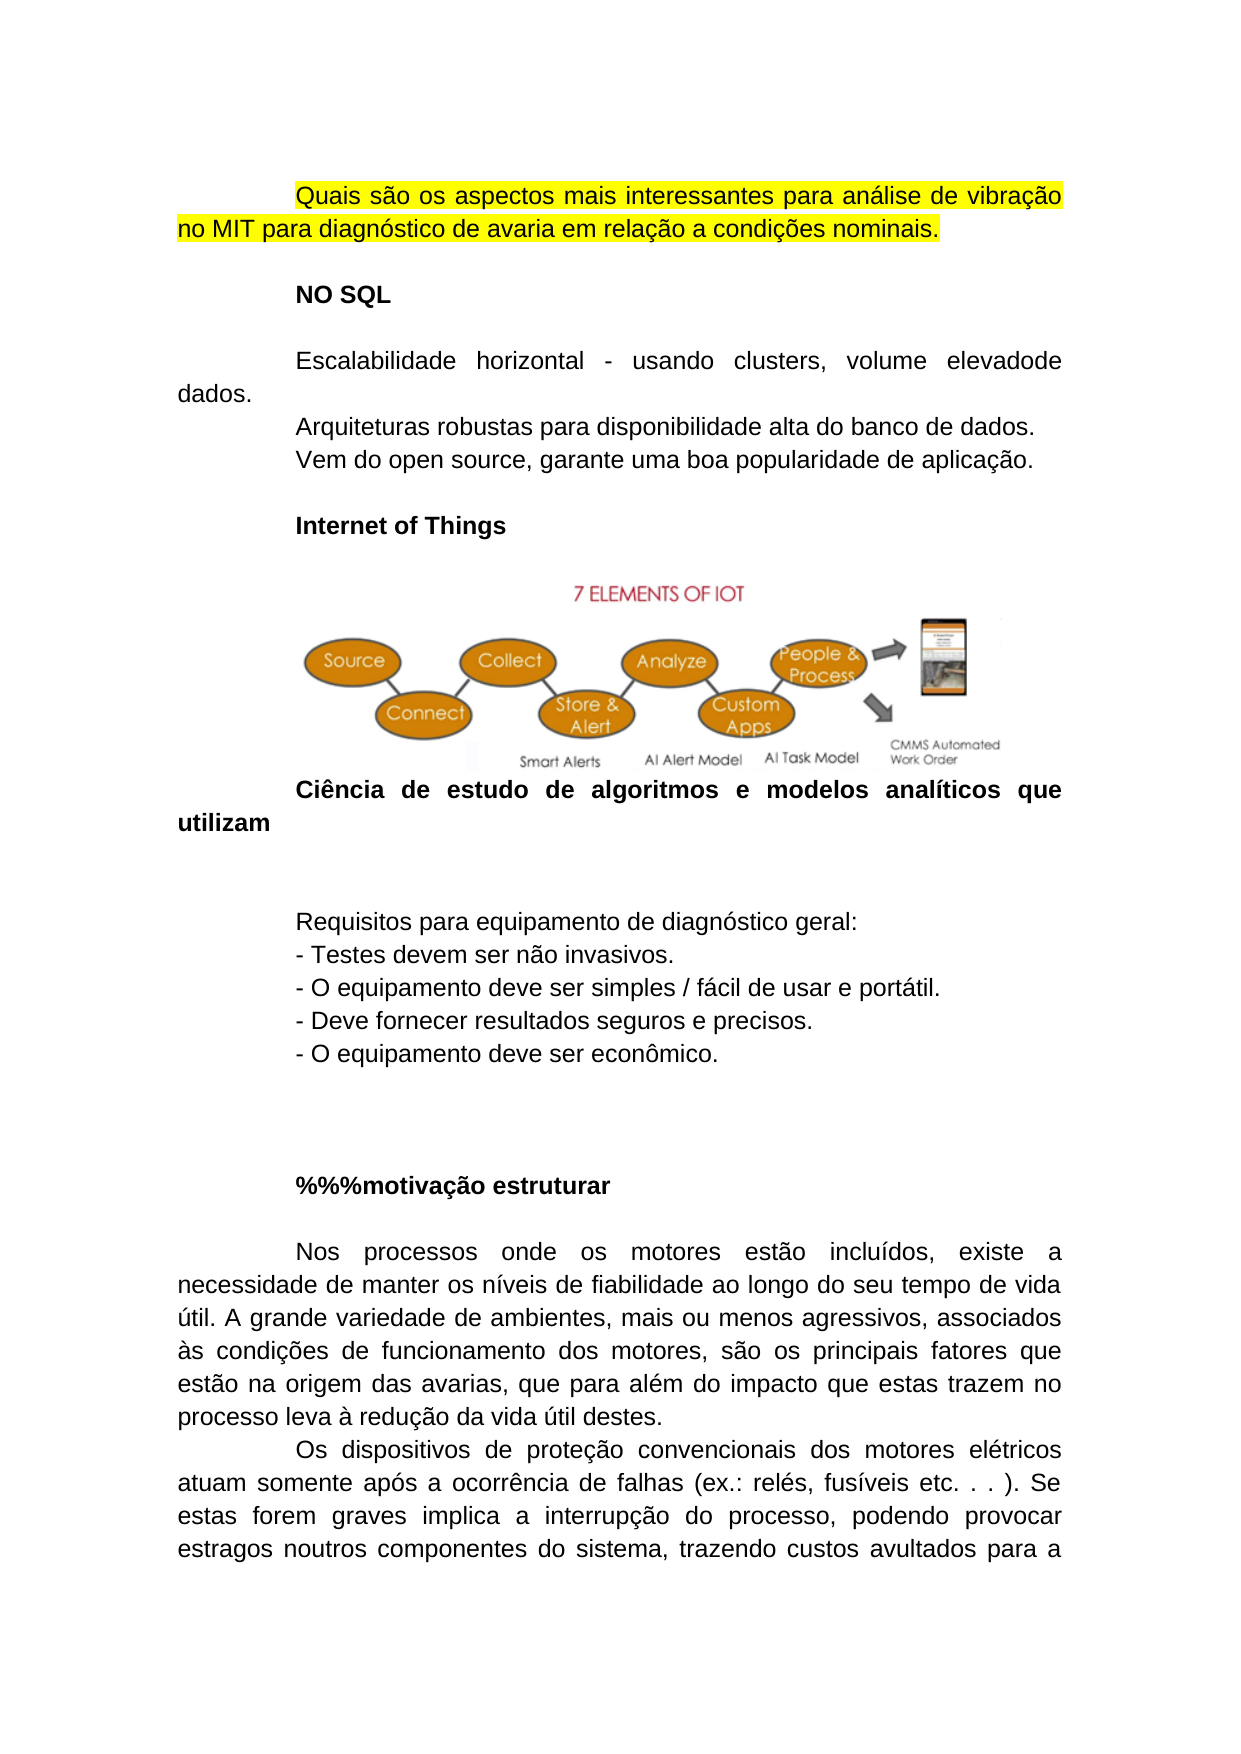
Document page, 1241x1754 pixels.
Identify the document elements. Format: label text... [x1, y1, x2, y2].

text Requisitos para equipamento de diagnóstico geral: [177, 907, 1063, 936]
text Quais são os aspectos mais interessantes para análise de vibração no MIT para diagnóstico de avaria em relação a condições nominais. [177, 181, 1063, 242]
text - O equipamento deve ser econômico. [177, 1039, 1063, 1068]
text - Deve fornecer resultados seguros e precisos. [177, 1006, 1063, 1035]
picture [295, 577, 1002, 771]
text Nos processos onde os motores estão incluídos, existe a necessidade de manter os níveis de fiabilidade ao longo do seu tempo de vida útil. A grande variedade de ambientes, mais ou menos agressivos, associados às condições de funcionamento dos motores, são os principais fatores que estão na origem das avarias, que para além do impacto que estas trazem no processo leva à redução da vida útil destes. [177, 1237, 1063, 1431]
text - Testes devem ser não invasivos. [177, 940, 1063, 969]
text Ciência de estudo de algoritmos e modelos analíticos que utilizam [177, 775, 1063, 837]
text %%%motivação estruturar [177, 1171, 1063, 1200]
text NO SQL [177, 280, 1063, 308]
text Arquiteturas robustas para disponibilidade alta do banco de dados. [177, 412, 1063, 441]
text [177, 1435, 1063, 1563]
text Internet of Things [177, 511, 1063, 540]
text Escalabilidade horizontal - usando clusters, volume elevadode dados. [177, 346, 1063, 408]
text Vem do open source, garante uma boa popularidade de aplicação. [177, 445, 1063, 474]
text - O equipamento deve ser simples / fácil de usar e portátil. [177, 973, 1063, 1002]
